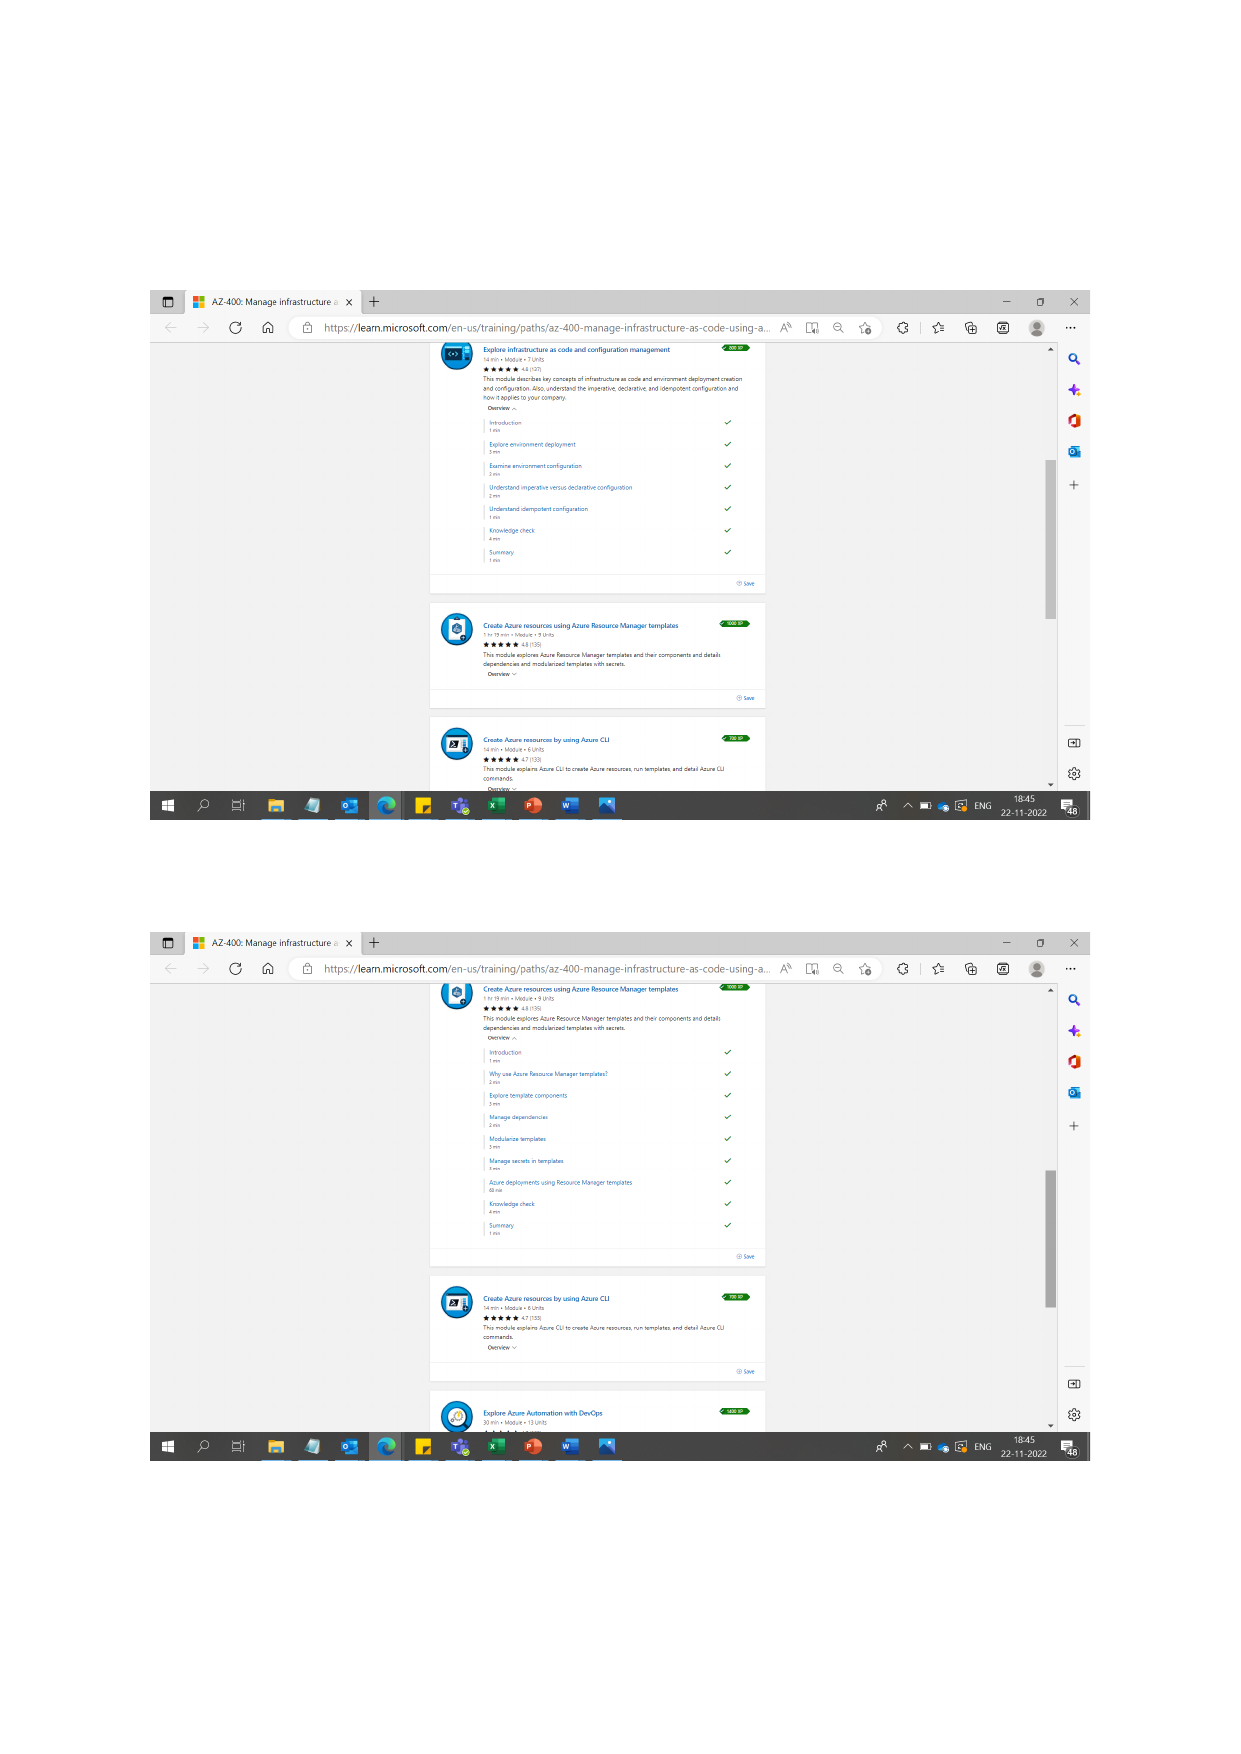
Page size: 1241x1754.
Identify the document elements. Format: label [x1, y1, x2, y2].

picture [150, 932, 1091, 1461]
picture [150, 290, 1091, 820]
